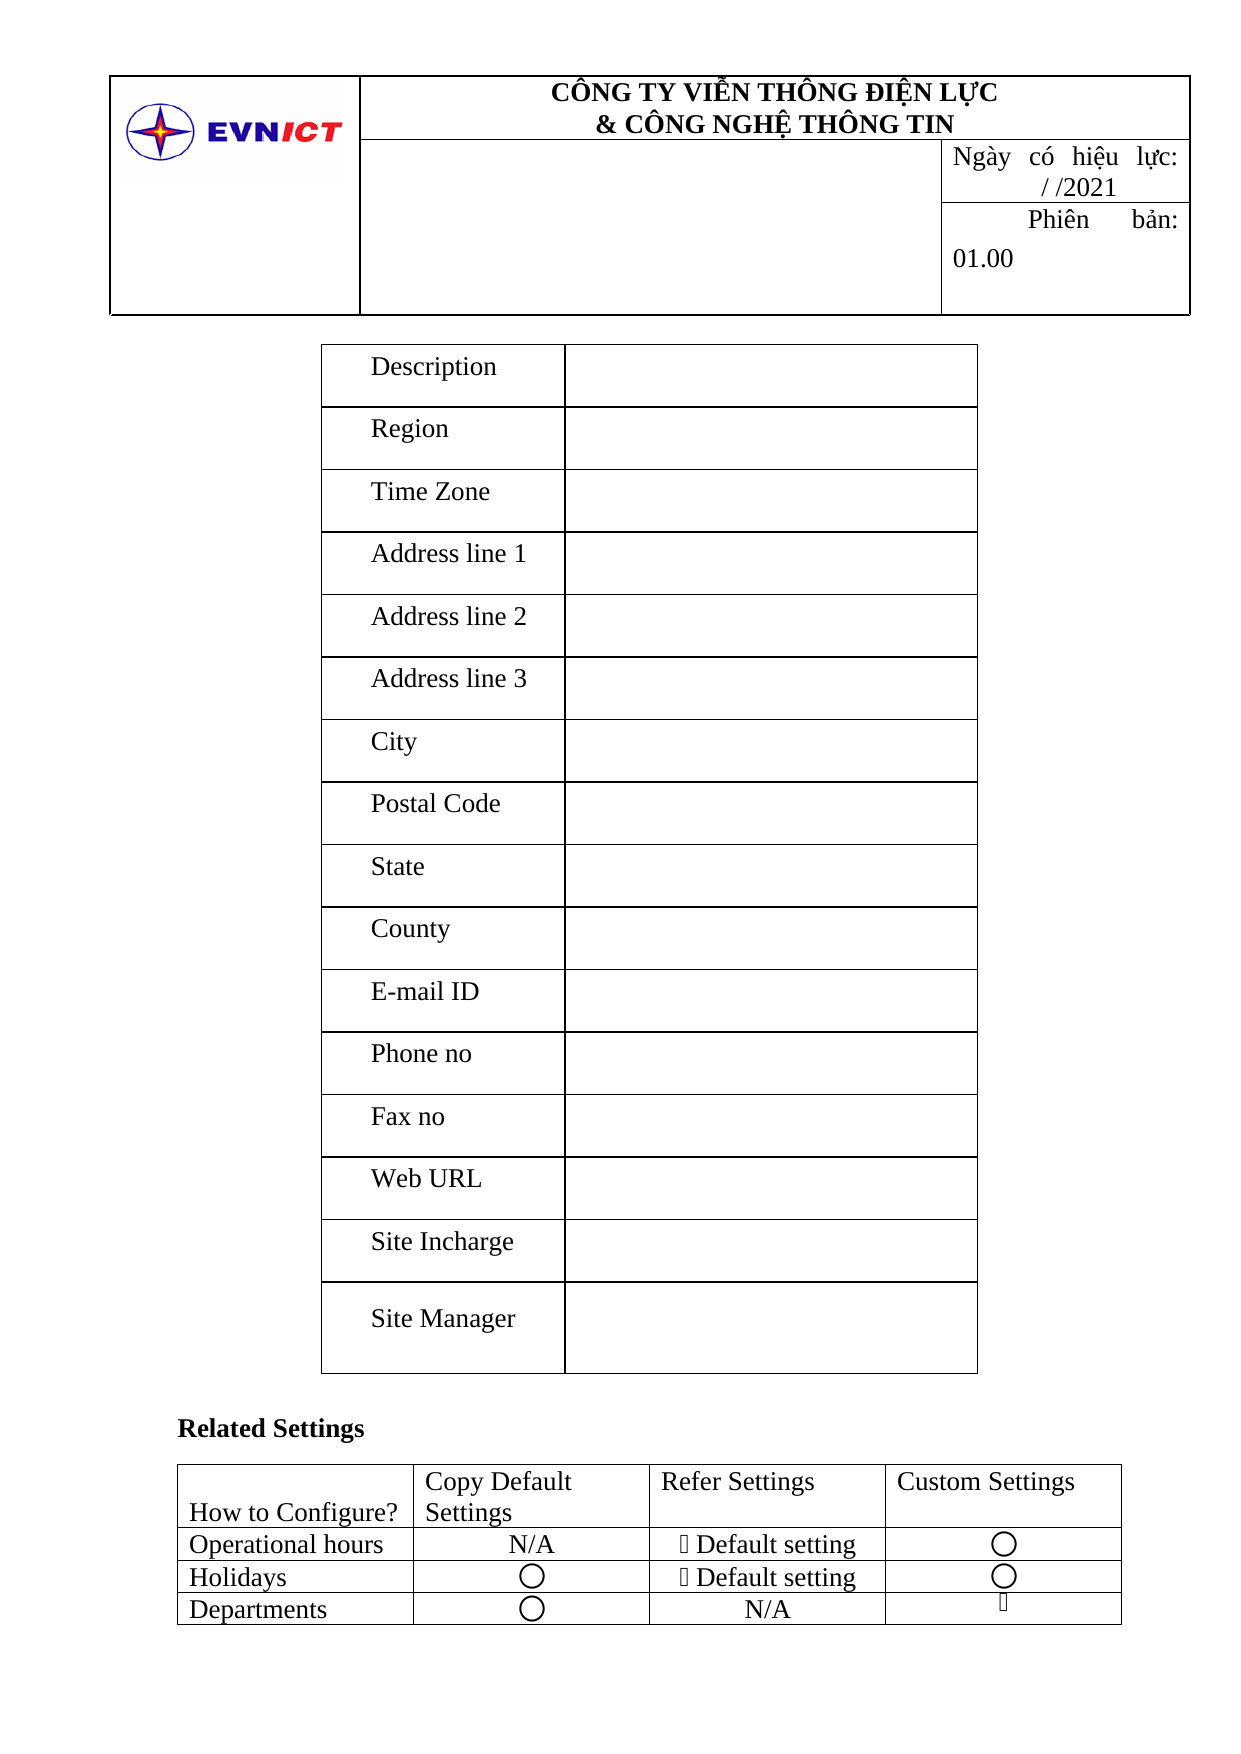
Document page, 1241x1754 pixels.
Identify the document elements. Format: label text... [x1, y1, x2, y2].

table_cell Phone no [322, 1033, 564, 1094]
table_cell [566, 908, 977, 969]
table_cell E-mail ID [322, 970, 564, 1031]
table_cell [566, 1283, 977, 1373]
picture [988, 1528, 1020, 1592]
table_cell Site Incharge [322, 1220, 564, 1281]
table_cell [886, 1528, 988, 1559]
table_cell [566, 970, 977, 1031]
table_cell City [322, 720, 564, 781]
table_cell [566, 408, 977, 469]
picture [122, 77, 348, 187]
table_cell N/A [650, 1593, 885, 1624]
table_cell [566, 1033, 977, 1094]
table_cell [414, 1561, 516, 1592]
table_cell [566, 720, 977, 781]
table_cell N/A [414, 1528, 649, 1559]
table_cell [566, 845, 977, 906]
table_cell Holidays [178, 1561, 413, 1592]
table_cell Postal Code [322, 783, 564, 844]
table_cell Web URL [322, 1158, 564, 1219]
table_cell Time Zone [322, 470, 564, 531]
table_cell Address line 1 [322, 533, 564, 594]
table_cell [566, 658, 977, 719]
table_cell Default setting [650, 1528, 885, 1559]
table_cell [886, 1593, 1121, 1624]
table_header Refer Settings [650, 1465, 885, 1527]
table_cell [566, 783, 977, 844]
table_cell [414, 1593, 516, 1624]
table_cell County [322, 908, 564, 969]
table_cell Site Manager [322, 1283, 564, 1373]
picture [516, 1560, 548, 1625]
table_header Custom Settings [886, 1465, 1121, 1527]
list Related Settings [177, 1413, 1122, 1444]
table_header Copy Default Settings [414, 1465, 649, 1527]
table_cell [548, 1561, 649, 1592]
table_cell [566, 1158, 977, 1219]
table_cell [566, 345, 977, 406]
table_cell Default setting [650, 1561, 885, 1592]
table_cell Operational hours [178, 1528, 413, 1559]
table_cell [566, 533, 977, 594]
table_cell [548, 1593, 649, 1624]
table_cell Address line 2 [322, 595, 564, 656]
table_cell Fax no [322, 1095, 564, 1156]
table_cell Region [322, 408, 564, 469]
table_cell [566, 470, 977, 531]
table_cell [566, 1220, 977, 1281]
table_cell [566, 595, 977, 656]
table_cell [1020, 1528, 1121, 1559]
table_cell Description [322, 345, 564, 406]
table_header How to Configure? [178, 1465, 413, 1527]
table_cell [1020, 1561, 1121, 1592]
table_cell [566, 1095, 977, 1156]
table_cell Address line 3 [322, 658, 564, 719]
table_cell State [322, 845, 564, 906]
table_cell [886, 1561, 988, 1592]
table_cell Departments [178, 1593, 413, 1624]
